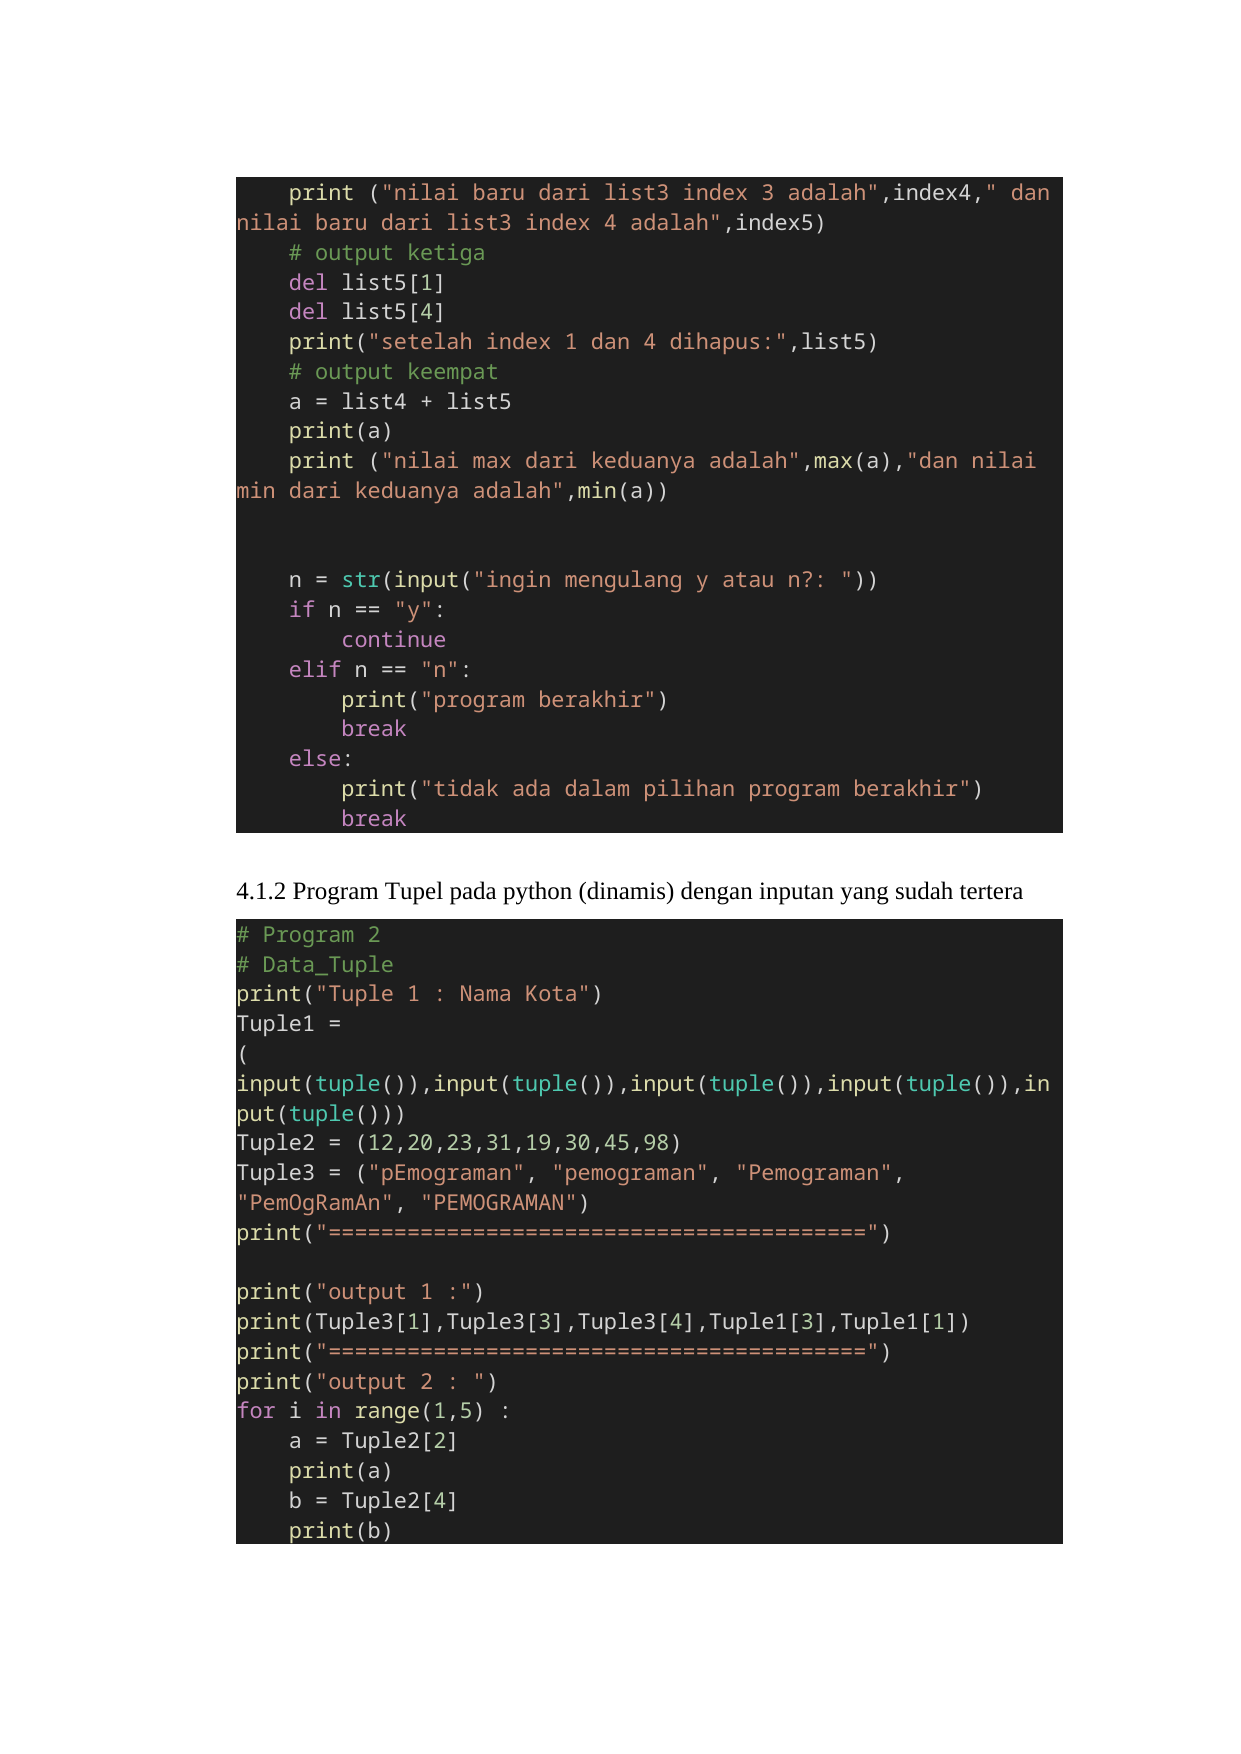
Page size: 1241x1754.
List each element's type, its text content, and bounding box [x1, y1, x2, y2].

text a = list4 + list5 [236, 386, 1063, 416]
text print("=========================================") [236, 1217, 1063, 1247]
text else: [236, 743, 1063, 773]
text b = Tuple2[4] [236, 1485, 1063, 1515]
text for i in range(1,5) : [236, 1396, 1063, 1425]
text Tuple2 = (12,20,23,31,19,30,45,98) [236, 1127, 1063, 1157]
text a = Tuple2[2] [236, 1425, 1063, 1455]
text del list5[4] [236, 296, 1063, 326]
text # output keempat [236, 356, 1063, 386]
text print("output 1 :") [236, 1276, 1063, 1306]
text Tuple1 = (input(tuple()),input(tuple()),input(tuple()),input(tuple()),input(tuple())) [236, 1008, 1063, 1127]
text print ("nilai max dari keduanya adalah",max(a),"dan nilai min dari keduanya adalah",min(a)) [236, 445, 1063, 505]
text elif n == "n": [236, 654, 1063, 684]
text n = str(input("ingin mengulang y atau n?: ")) [236, 564, 1063, 594]
text # Data_Tuple [236, 949, 1063, 978]
text print(Tuple3[1],Tuple3[3],Tuple3[4],Tuple1[3],Tuple1[1]) [236, 1306, 1063, 1336]
text break [236, 803, 1063, 833]
text print("tidak ada dalam pilihan program berakhir") [236, 773, 1063, 803]
text print(b) [236, 1515, 1063, 1544]
text continue [236, 624, 1063, 654]
text # output ketiga [236, 237, 1063, 267]
text print("=========================================") [236, 1336, 1063, 1366]
text print("Tuple 1 : Nama Kota") [236, 978, 1063, 1008]
text 4.1.2 Program Tupel pada python (dinamis) dengan inputan yang sudah tertera [236, 876, 1063, 904]
text print ("nilai baru dari list3 index 3 adalah",index4," dan nilai baru dari list3 index 4 adalah",index5) [236, 177, 1063, 237]
text print("output 2 : ") [236, 1366, 1063, 1396]
text print("program berakhir") [236, 684, 1063, 713]
text print(a) [236, 416, 1063, 445]
text # Program 2 [236, 919, 1063, 949]
text break [236, 713, 1063, 743]
text print("setelah index 1 dan 4 dihapus:",list5) [236, 326, 1063, 356]
text print(a) [236, 1455, 1063, 1485]
text Tuple3 = ("pEmograman", "pemograman", "Pemograman", "PemOgRamAn", "PEMOGRAMAN") [236, 1157, 1063, 1217]
text del list5[1] [236, 267, 1063, 296]
text if n == "y": [236, 594, 1063, 624]
